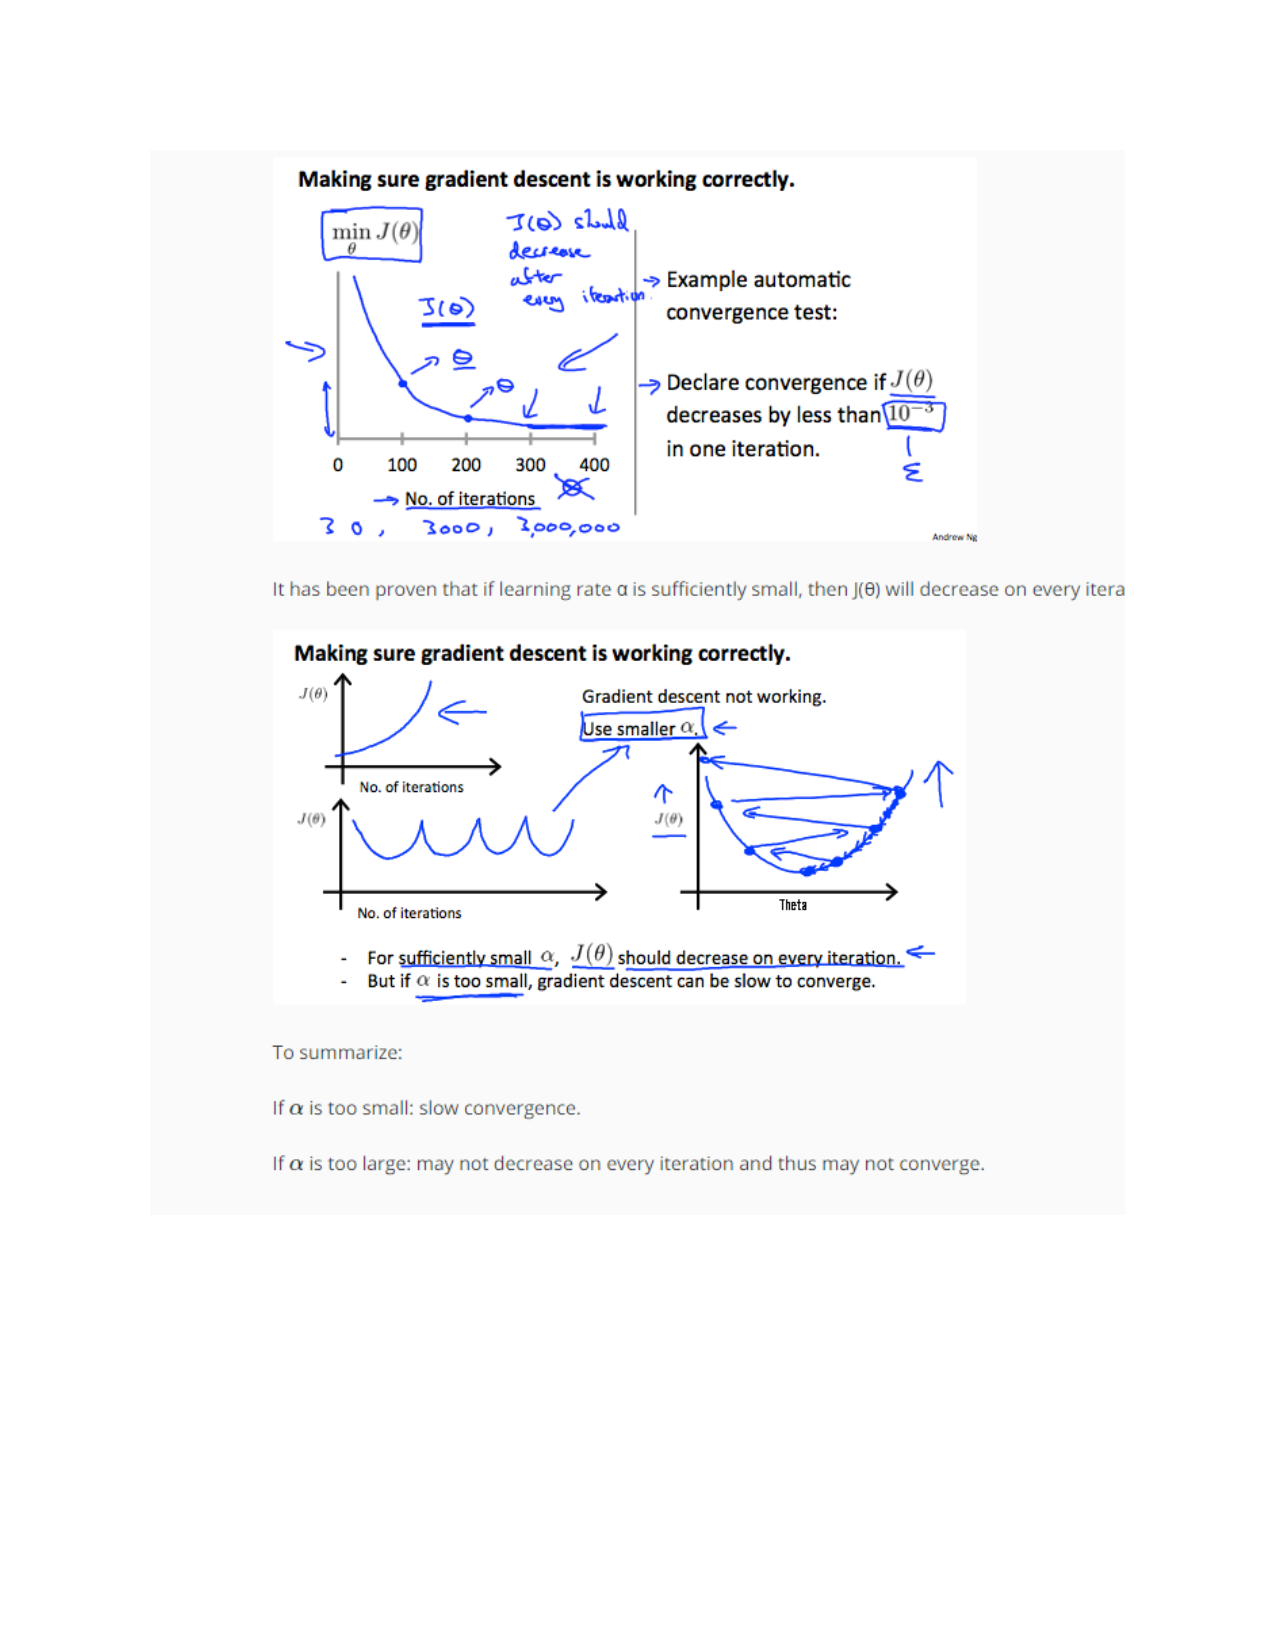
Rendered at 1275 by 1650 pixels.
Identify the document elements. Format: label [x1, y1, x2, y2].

picture [150, 150, 1125, 1215]
